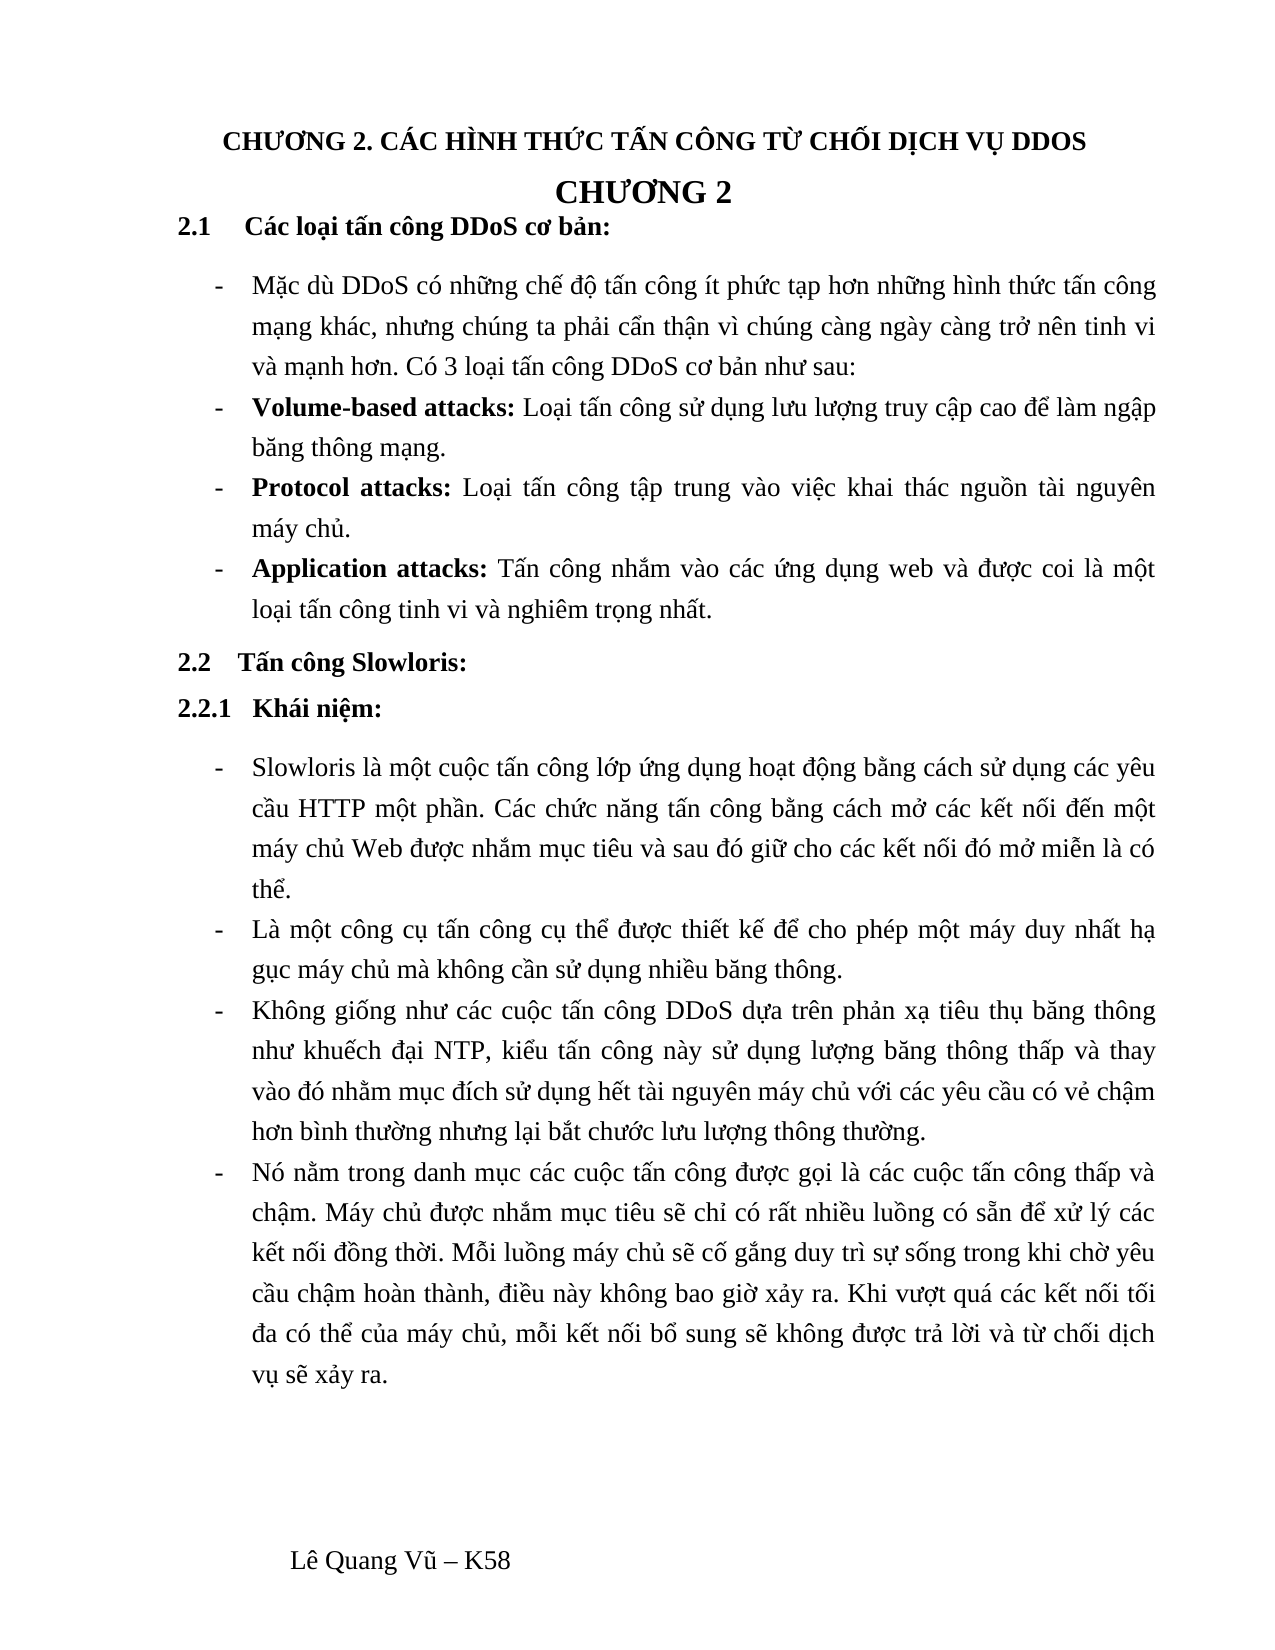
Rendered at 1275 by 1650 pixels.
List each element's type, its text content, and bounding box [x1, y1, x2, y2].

list Không giống như các cuộc tấn công DDoS dựa trên phản xạ tiêu thụ băng thông như khuếch đại NTP, kiểu tấn công này sử dụng lượng băng thông thấp và thay vào đó nhằm mục đích sử dụng hết tài nguyên máy chủ với các yêu cầu có vẻ chậm hơn bình thường nhưng lại bắt chước lưu lượng thông thường. [214, 994, 1157, 1146]
list Protocol attacks: Loại tấn công tập trung vào việc khai thác nguồn tài nguyên máy chủ. [214, 472, 1157, 543]
subtitle CHƯƠNG 2. CÁC HÌNH THỨC TẤN CÔNG TỪ CHỐI DỊCH VỤ DDOS [222, 125, 1157, 156]
list Slowloris là một cuộc tấn công lớp ứng dụng hoạt động bằng cách sử dụng các yêu cầu HTTP một phần. Các chức năng tấn công bằng cách mở các kết nối đến một máy chủ Web được nhắm mục tiêu và sau đó giữ cho các kết nối đó mở miễn là có thể. [214, 752, 1157, 904]
subtitle Tấn công Slowloris: [177, 646, 1157, 677]
list Là một công cụ tấn công cụ thể được thiết kế để cho phép một máy duy nhất hạ gục máy chủ mà không cần sử dụng nhiều băng thông. [214, 913, 1157, 985]
subtitle Các loại tấn công DDoS cơ bản: [177, 210, 1157, 241]
list Volume-based attacks: Loại tấn công sử dụng lưu lượng truy cập cao để làm ngập băng thông mạng. [214, 391, 1157, 462]
subtitle Khái niệm: [177, 692, 1157, 723]
list Application attacks: Tấn công nhắm vào các ứng dụng web và được coi là một loại tấn công tinh vi và nghiêm trọng nhất. [214, 552, 1157, 624]
list Mặc dù DDoS có những chế độ tấn công ít phức tạp hơn những hình thức tấn công mạng khác, nhưng chúng ta phải cẩn thận vì chúng càng ngày càng trở nên tinh vi và mạnh hơn. Có 3 loại tấn công DDoS cơ bản như sau: [214, 269, 1157, 381]
list Nó nằm trong danh mục các cuộc tấn công được gọi là các cuộc tấn công thấp và chậm. Máy chủ được nhắm mục tiêu sẽ chỉ có rất nhiều luồng có sẵn để xử lý các kết nối đồng thời. Mỗi luồng máy chủ sẽ cố gắng duy trì sự sống trong khi chờ yêu cầu chậm hoàn thành, điều này không bao giờ xảy ra. Khi vượt quá các kết nối tối đa có thể của máy chủ, mỗi kết nối bổ sung sẽ không được trả lời và từ chối dịch vụ sẽ xảy ra. [214, 1156, 1157, 1389]
